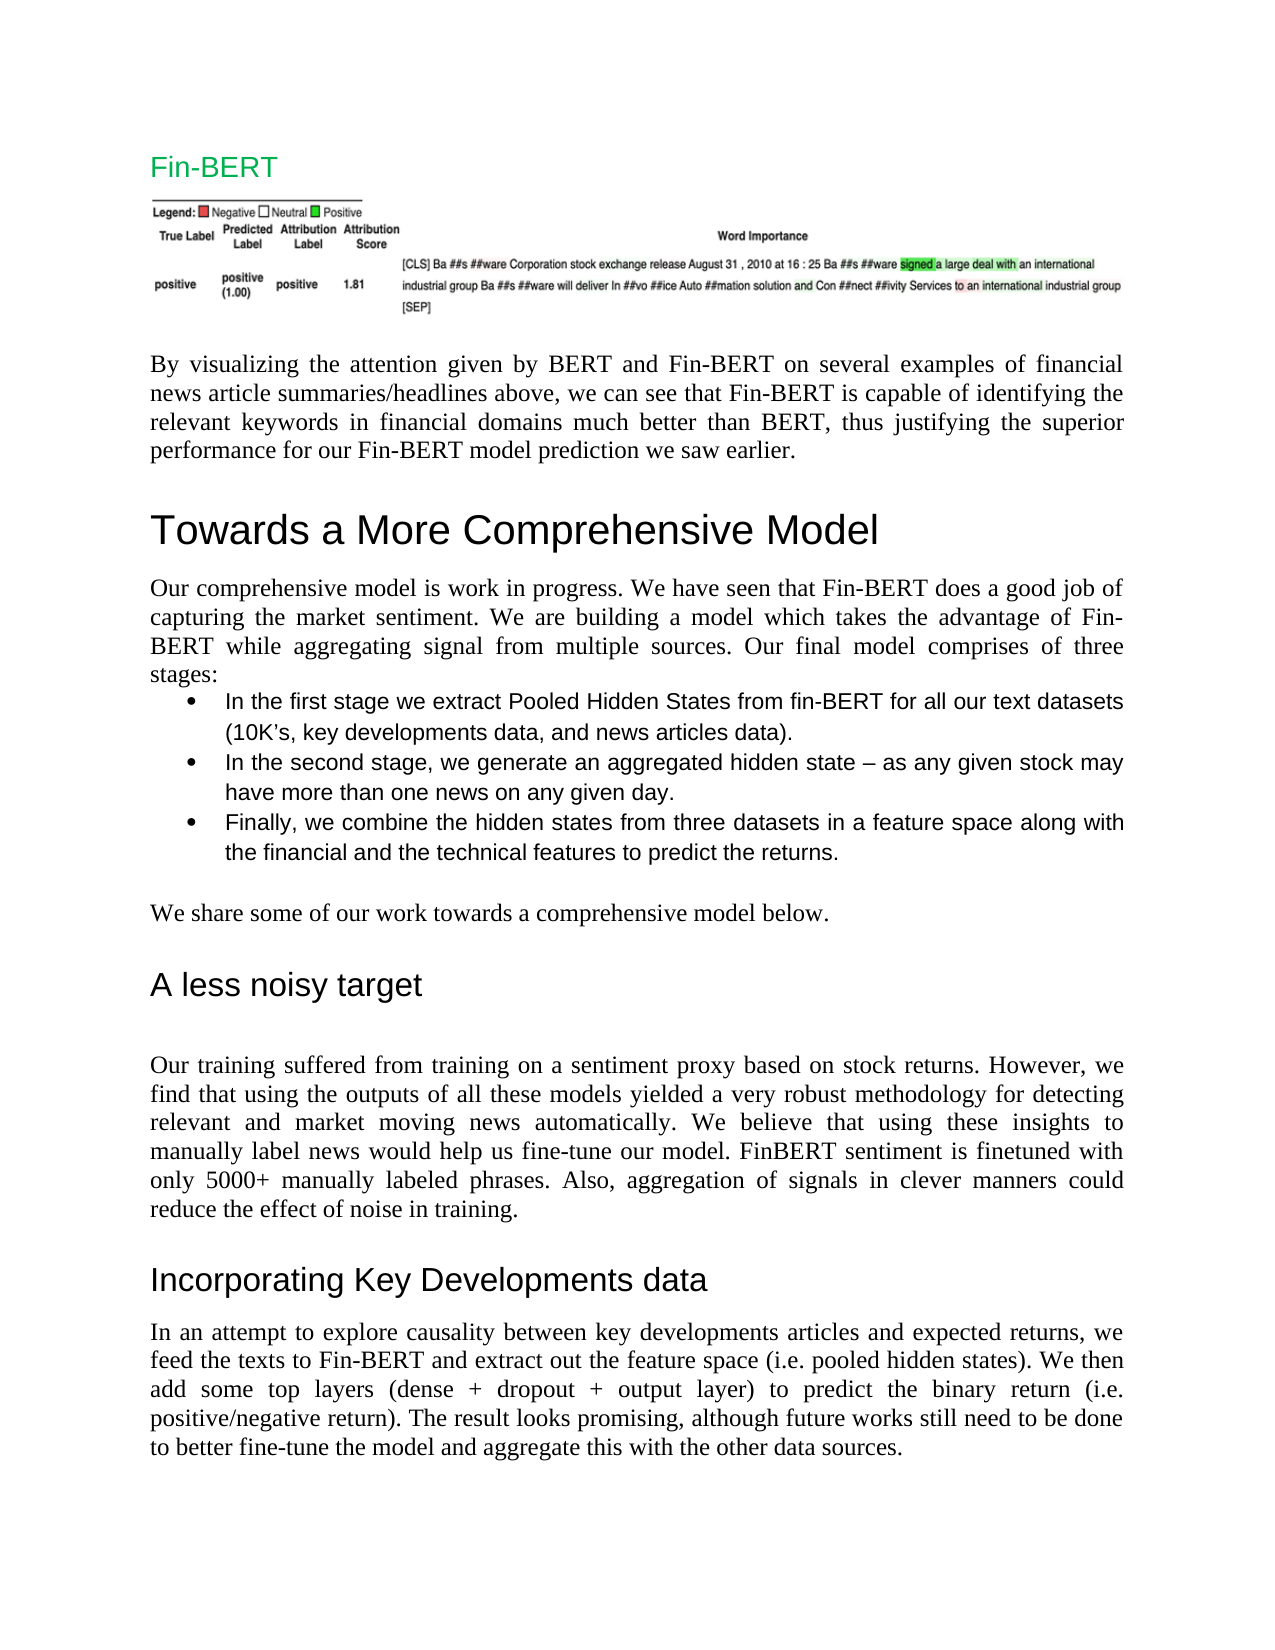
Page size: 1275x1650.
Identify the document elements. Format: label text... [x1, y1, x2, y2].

text Our comprehensive model is work in progress. We have seen that Fin-BERT does a good job of capturing the market sentiment. We are building a model which takes the advantage of Fin-BERT while aggregating signal from multiple sources. Our final model comprises of three stages: [150, 573, 1125, 688]
text By visualizing the attention given by BERT and Fin-BERT on several examples of financial news article summaries/headlines above, we can see that Fin-BERT is capable of identifying the relevant keywords in financial domains much better than BERT, thus justifying the superior performance for our Fin-BERT model prediction we saw earlier. [150, 349, 1125, 464]
subtitle Towards a More Comprehensive Model [150, 506, 1125, 554]
text Our training suffered from training on a sentiment proxy based on stock returns. However, we find that using the outputs of all these models yielded a very robust methodology for detecting relevant and market moving news automatically. We believe that using these insights to manually label news would help us fine-tune our model. FinBERT sentiment is finetuned with only 5000+ manually labeled phrases. Also, aggregation of signals in clever manners could reduce the effect of noise in training. [150, 1050, 1125, 1222]
text We share some of our work towards a comprehensive model below. [150, 898, 1125, 927]
list In the first stage we extract Pooled Hidden States from fin-BERT for all our text datasets (10K’s, key developments data, and news articles data). [187, 688, 1125, 745]
list Finally, we combine the hidden states from three datasets in a feature space along with the financial and the technical features to predict the returns. [187, 809, 1125, 866]
list In the second stage, we generate an aggregated hidden state – as any given stock may have more than one news on any given day. [187, 749, 1125, 805]
text In an attempt to explore causality between key developments articles and expected returns, we feed the texts to Fin-BERT and extract out the feature space (i.e. pooled hidden states). We then add some top layers (dense + dropout + output layer) to predict the binary return (i.e. positive/negative return). The result looks promising, although future works still need to be done to better fine-tune the model and aggregate this with the other data sources. [150, 1317, 1125, 1460]
subtitle A less noisy target [150, 964, 1125, 1003]
picture [150, 196, 1125, 321]
subtitle Incorporating Key Developments data [150, 1260, 1125, 1298]
subtitle Fin-BERT [150, 150, 1125, 183]
